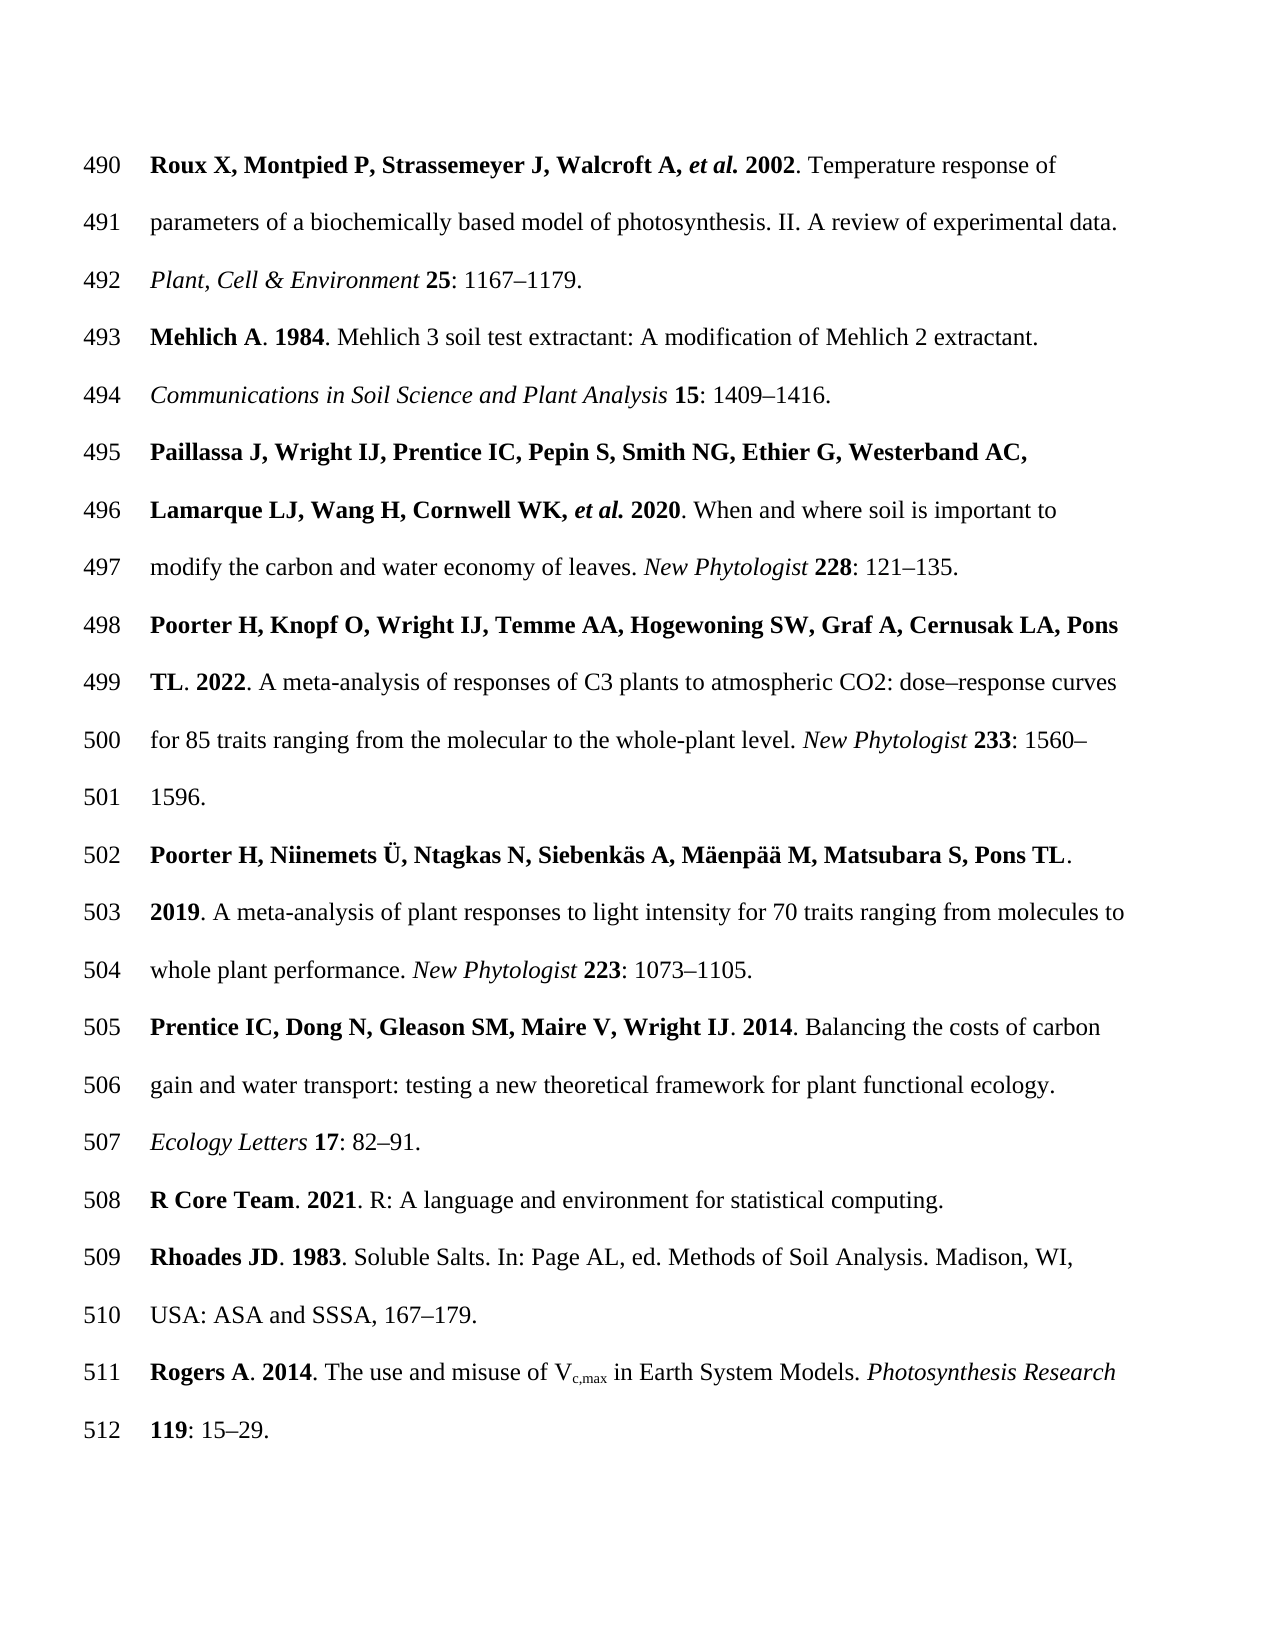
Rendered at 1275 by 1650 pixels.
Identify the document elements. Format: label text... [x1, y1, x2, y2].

text Poorter H, Niinemets Ü, Ntagkas N, Siebenkäs A, Mäenpää M, Matsubara S, Pons TL. 2019. A meta-analysis of plant responses to light intensity for 70 traits ranging from molecules to whole plant performance. New Phytologist 223: 1073–1105. [150, 840, 1125, 984]
text Rogers A. 2014. The use and misuse of Vc,max in Earth System Models. Photosynthesis Research 119: 15–29. [150, 1357, 1125, 1444]
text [150, 150, 1125, 294]
text Poorter H, Knopf O, Wright IJ, Temme AA, Hogewoning SW, Graf A, Cernusak LA, Pons TL. 2022. A meta-analysis of responses of C3 plants to atmospheric CO2: dose–response curves for 85 traits ranging from the molecular to the whole-plant level. New Phytologist 233: 1560–1596. [150, 610, 1125, 811]
text Rhoades JD. 1983. Soluble Salts. In: Page AL, ed. Methods of Soil Analysis. Madison, WI, USA: ASA and SSSA, 167–179. [150, 1242, 1125, 1329]
text Paillassa J, Wright IJ, Prentice IC, Pepin S, Smith NG, Ethier G, Westerband AC, Lamarque LJ, Wang H, Cornwell WK, et al. 2020. When and where soil is important to modify the carbon and water economy of leaves. New Phytologist 228: 121–135. [150, 437, 1125, 581]
text R Core Team. 2021. R: A language and environment for statistical computing. [150, 1185, 1125, 1214]
text Mehlich A. 1984. Mehlich 3 soil test extractant: A modification of Mehlich 2 extractant. Communications in Soil Science and Plant Analysis 15: 1409–1416. [150, 322, 1125, 409]
text Prentice IC, Dong N, Gleason SM, Maire V, Wright IJ. 2014. Balancing the costs of carbon gain and water transport: testing a new theoretical framework for plant functional ecology. Ecology Letters 17: 82–91. [150, 1012, 1125, 1156]
